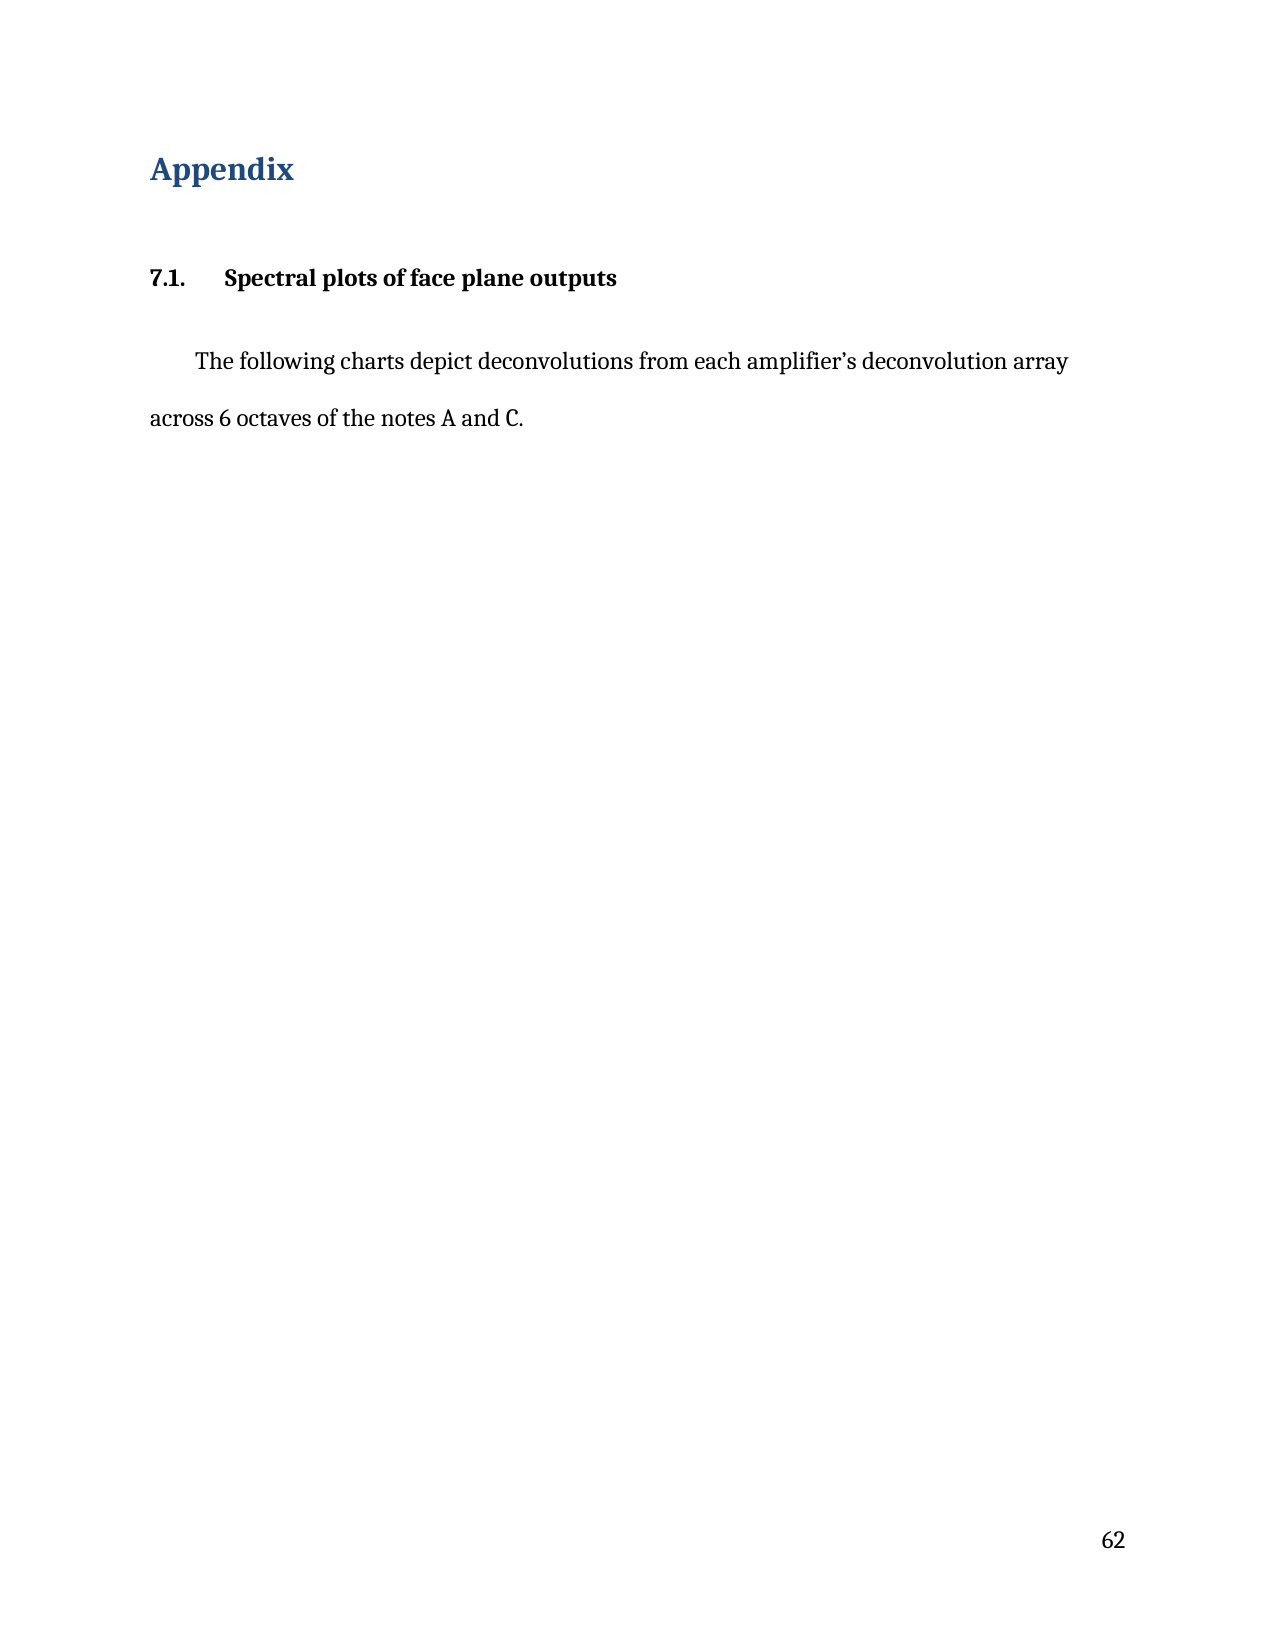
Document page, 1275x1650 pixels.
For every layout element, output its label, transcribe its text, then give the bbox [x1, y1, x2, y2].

subtitle Appendix [150, 150, 1125, 188]
text The following charts depict deconvolutions from each amplifier’s deconvolution array across 6 octaves of the notes A and C. [150, 347, 1125, 433]
subtitle Spectral plots of face plane outputs [150, 264, 1125, 293]
